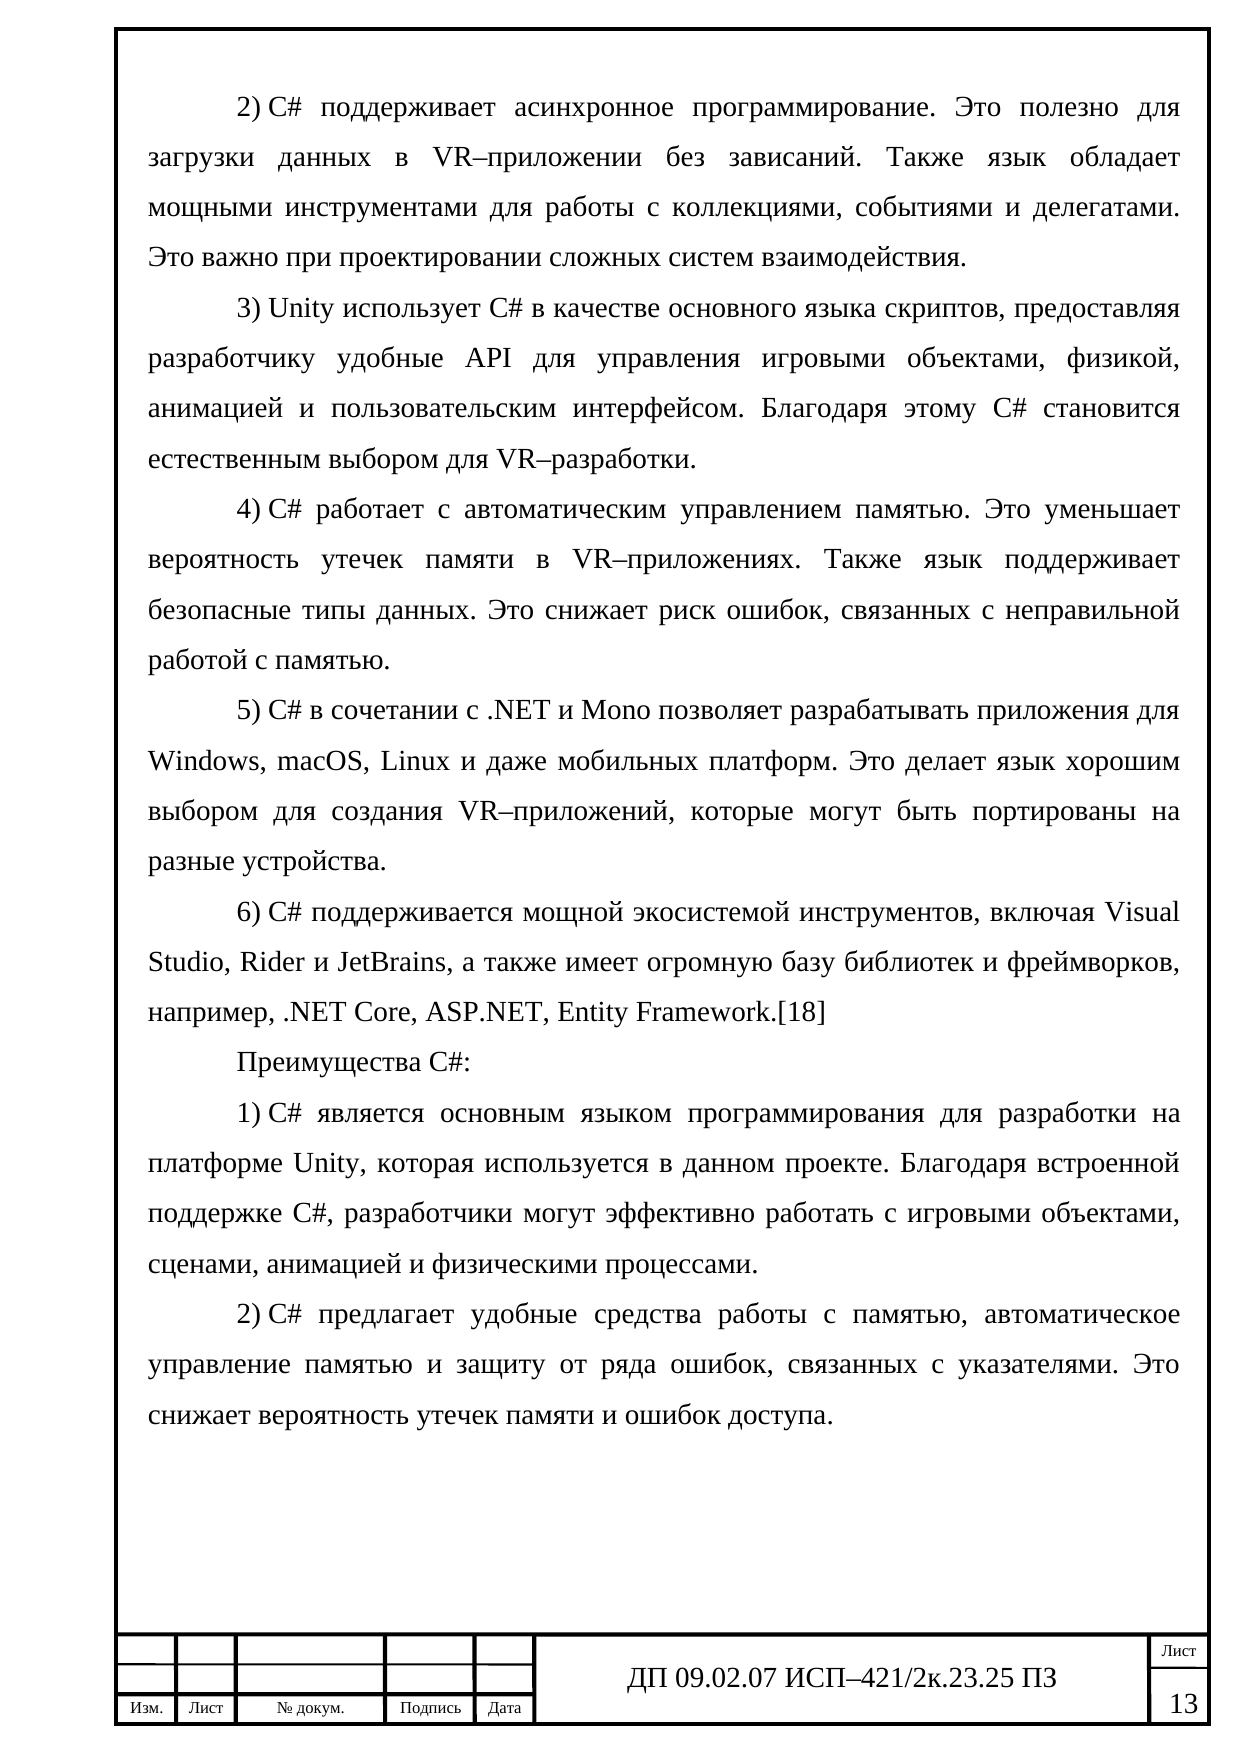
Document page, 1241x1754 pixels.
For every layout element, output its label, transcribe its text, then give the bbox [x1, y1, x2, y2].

list C# поддерживает асинхронное программирование. Это полезно для загрузки данных в VR–приложении без зависаний. Также язык обладает мощными инструментами для работы с коллекциями, событиями и делегатами. Это важно при проектировании сложных систем взаимодействия. [148, 89, 1181, 273]
list Unity использует C# в качестве основного языка скриптов, предоставляя разработчику удобные API для управления игровыми объектами, физикой, анимацией и пользовательским интерфейсом. Благодаря этому C# становится естественным выбором для VR–разработки. [148, 290, 1181, 474]
list C# предлагает удобные средства работы с памятью, автоматическое управление памятью и защиту от ряда ошибок, связанных с указателями. Это снижает вероятность утечек памяти и ошибок доступа. [148, 1296, 1181, 1430]
list C# поддерживается мощной экосистемой инструментов, включая Visual Studio, Rider и JetBrains, а также имеет огромную базу библиотек и фреймворков, например, .NET Core, ASP.NET, Entity Framework.[18] [148, 894, 1181, 1028]
list C# работает с автоматическим управлением памятью. Это уменьшает вероятность утечек памяти в VR–приложениях. Также язык поддерживает безопасные типы данных. Это снижает риск ошибок, связанных с неправильной работой с памятью. [148, 491, 1181, 676]
list C# является основным языком программирования для разработки на платформе Unity, которая используется в данном проекте. Благодаря встроенной поддержке C#, разработчики могут эффективно работать с игровыми объектами, сценами, анимацией и физическими процессами. [148, 1095, 1181, 1279]
text Преимущества C#: [148, 1044, 1181, 1078]
list C# в сочетании с .NET и Mono позволяет разрабатывать приложения для Windows, macOS, Linux и даже мобильных платформ. Это делает язык хорошим выбором для создания VR–приложений, которые могут быть портированы на разные устройства. [148, 692, 1181, 877]
